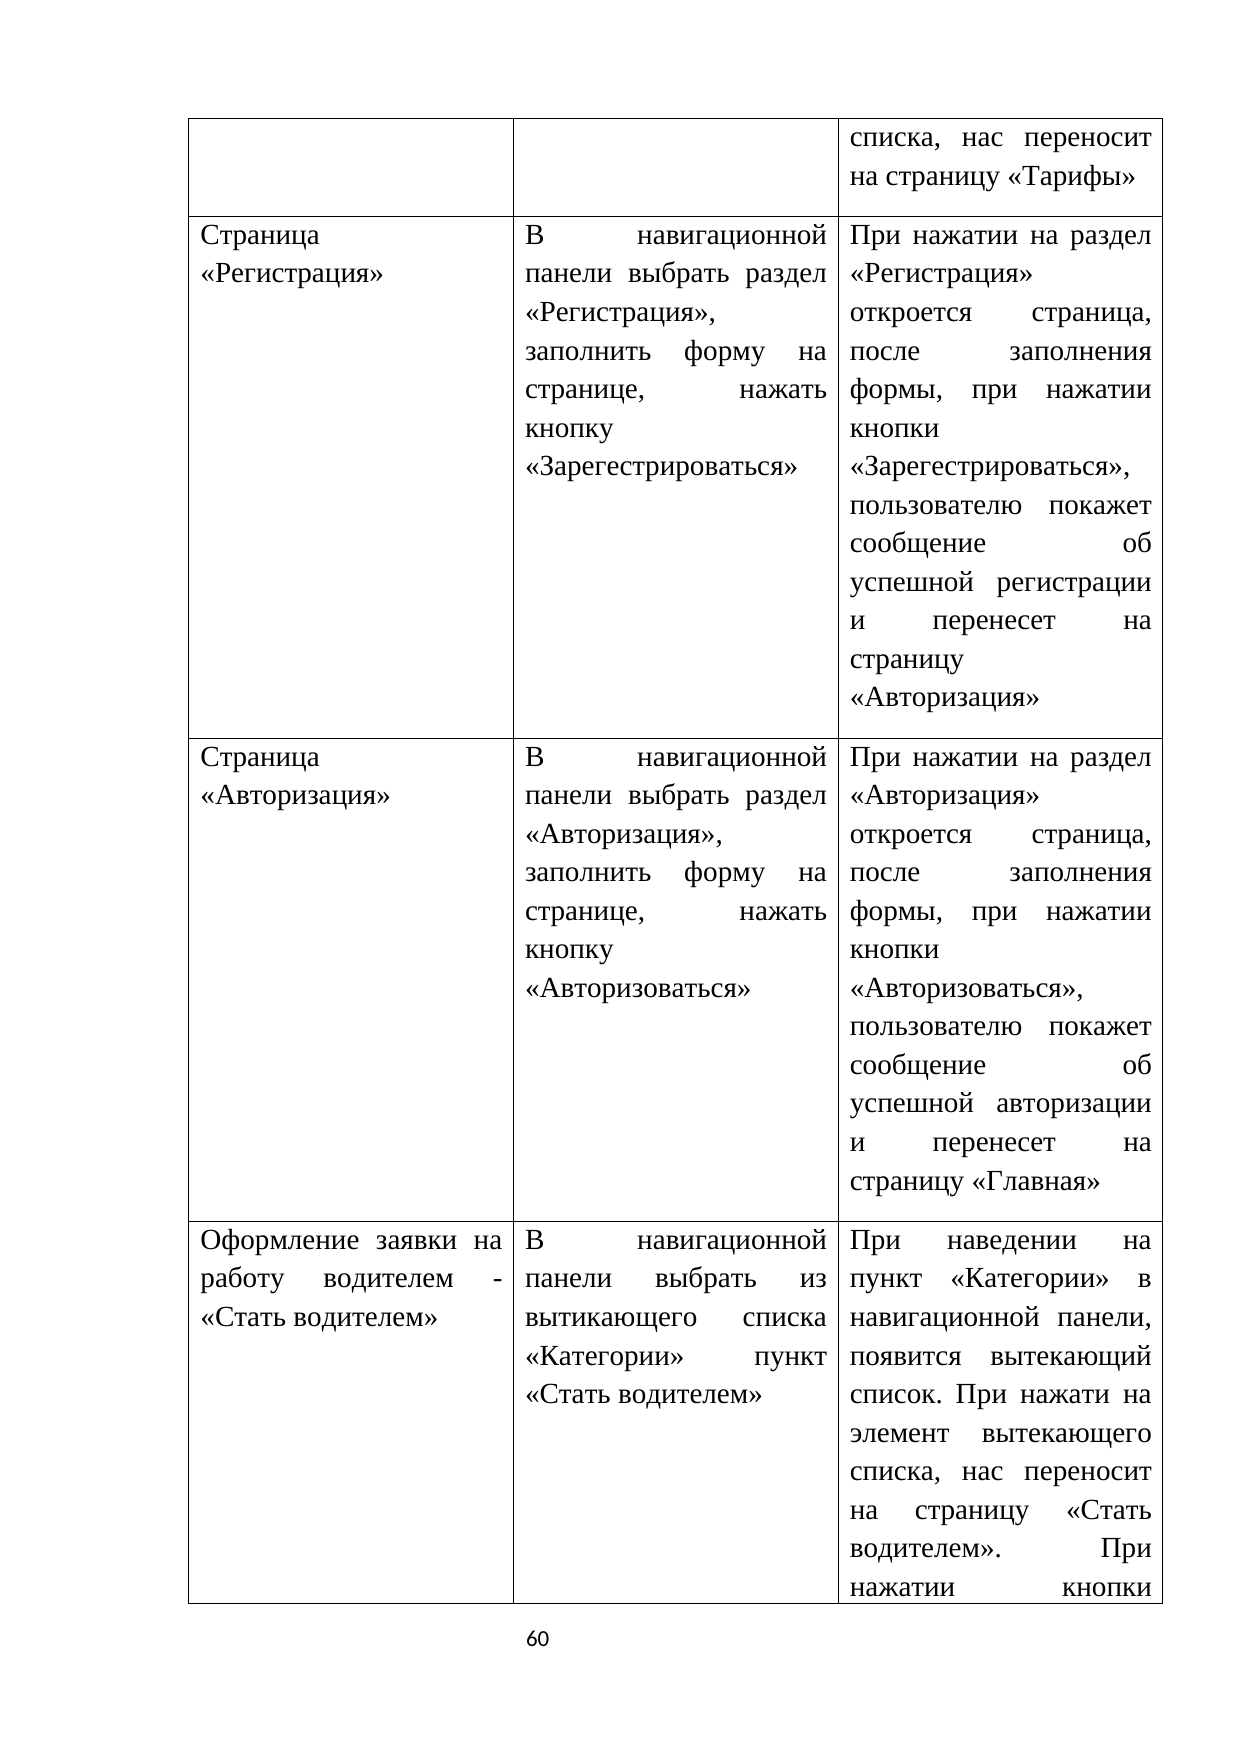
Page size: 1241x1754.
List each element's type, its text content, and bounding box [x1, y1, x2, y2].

table_cell В навигационной панели выбрать раздел «Регистрация», заполнить форму на странице, нажать кнопку «Зарегестрироваться» [514, 217, 838, 738]
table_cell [514, 1222, 838, 1602]
table_cell В навигационной панели выбрать раздел «Авторизация», заполнить форму на странице, нажать кнопку «Авторизоваться» [514, 739, 838, 1221]
table_cell При нажатии на раздел «Авторизация» откроется страница, после заполнения формы, при нажатии кнопки «Авторизоваться», пользователю покажет сообщение об успешной авторизации и перенесет на страницу «Главная» [839, 739, 1162, 1221]
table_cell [189, 1222, 513, 1602]
table_cell Страница «Регистрация» [189, 217, 513, 738]
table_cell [839, 119, 1162, 216]
table_cell Страница «Авторизация» [189, 739, 513, 1221]
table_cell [839, 1222, 1162, 1602]
table_cell При нажатии на раздел «Регистрация» откроется страница, после заполнения формы, при нажатии кнопки «Зарегестрироваться», пользователю покажет сообщение об успешной регистрации и перенесет на страницу «Авторизация» [839, 217, 1162, 738]
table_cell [514, 119, 838, 216]
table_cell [189, 119, 513, 216]
